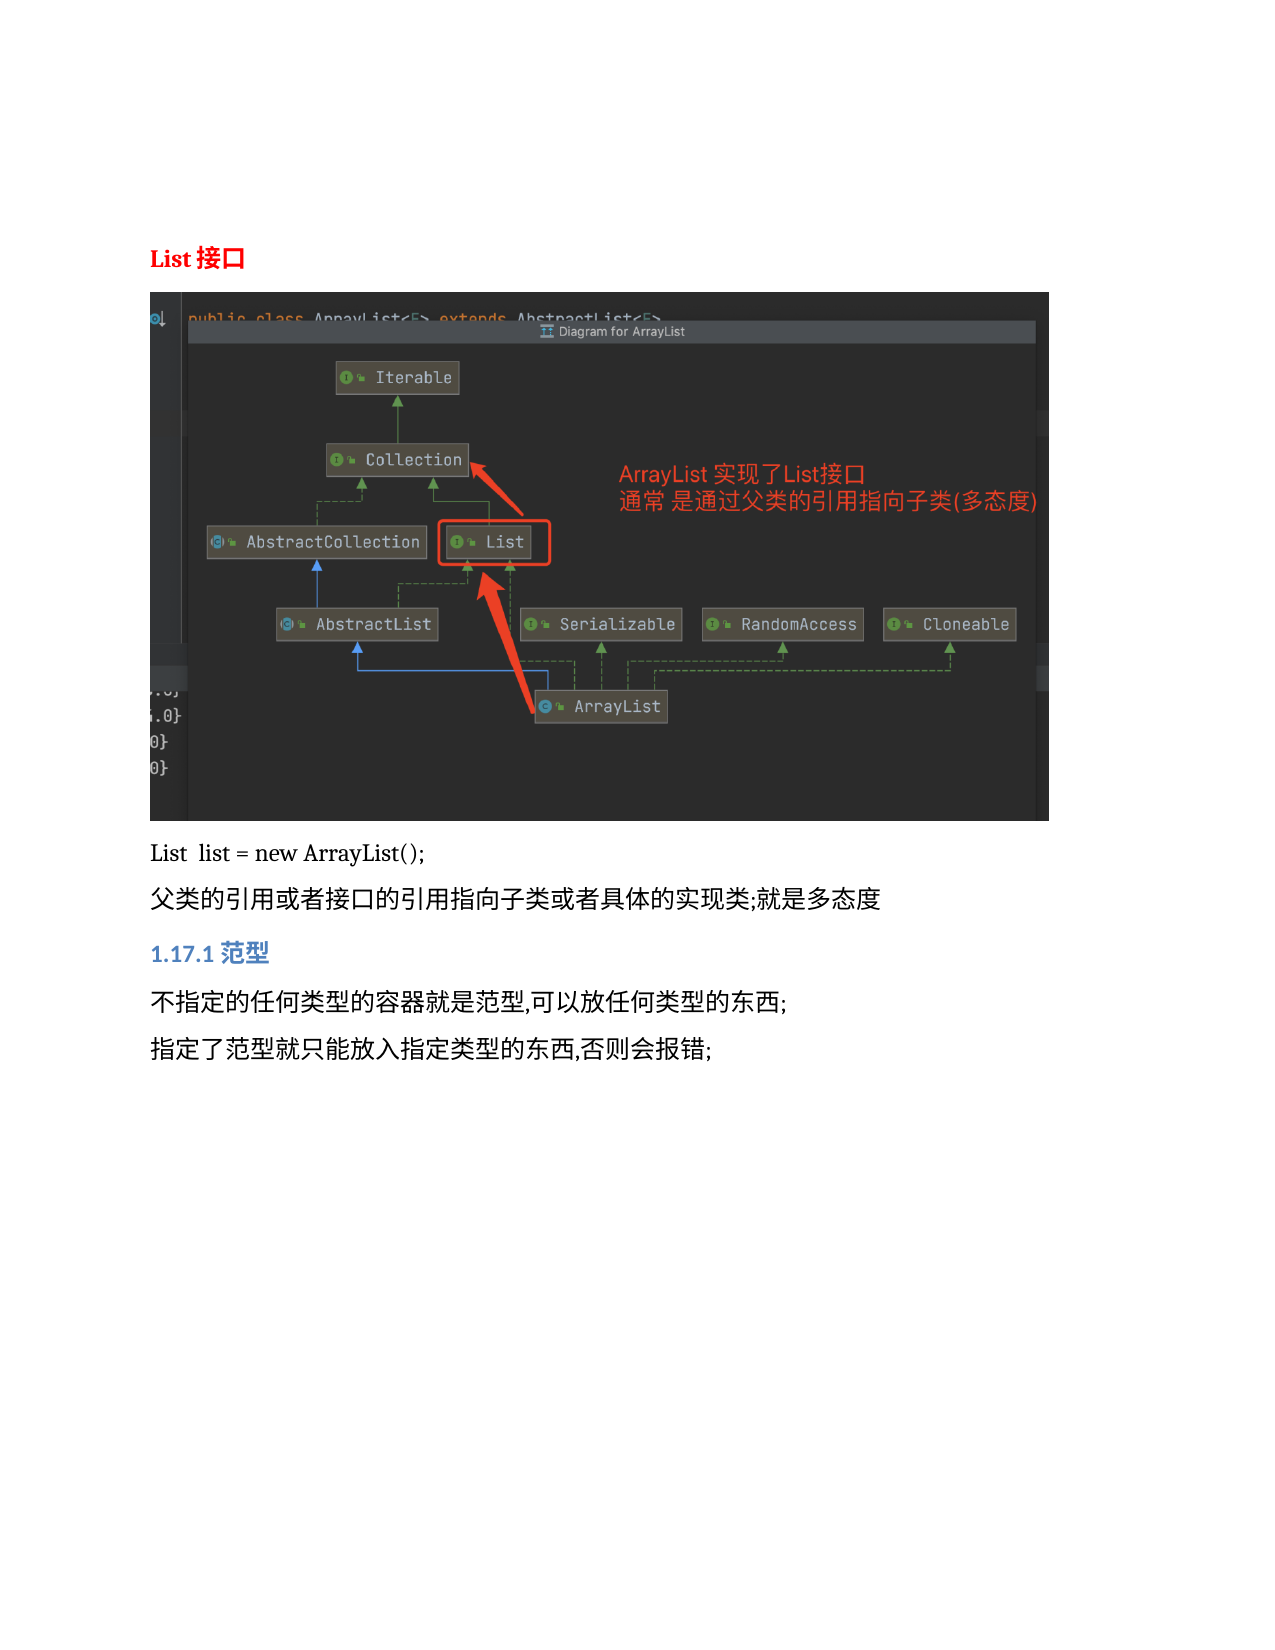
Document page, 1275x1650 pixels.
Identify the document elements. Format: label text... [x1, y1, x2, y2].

text List list = new ArrayList(); [150, 839, 1125, 868]
text 父类的引用或者接口的引用指向子类或者具体的实现类;就是多态度 [150, 886, 1125, 915]
text 指定了范型就只能放入指定类型的东西,否则会报错; [150, 1036, 1125, 1065]
text List接口 [150, 245, 1125, 274]
subtitle 1.17.1 范型 [150, 936, 1125, 970]
text 不指定的任何类型的容器就是范型,可以放任何类型的东西; [150, 989, 1125, 1018]
picture [150, 292, 1049, 821]
